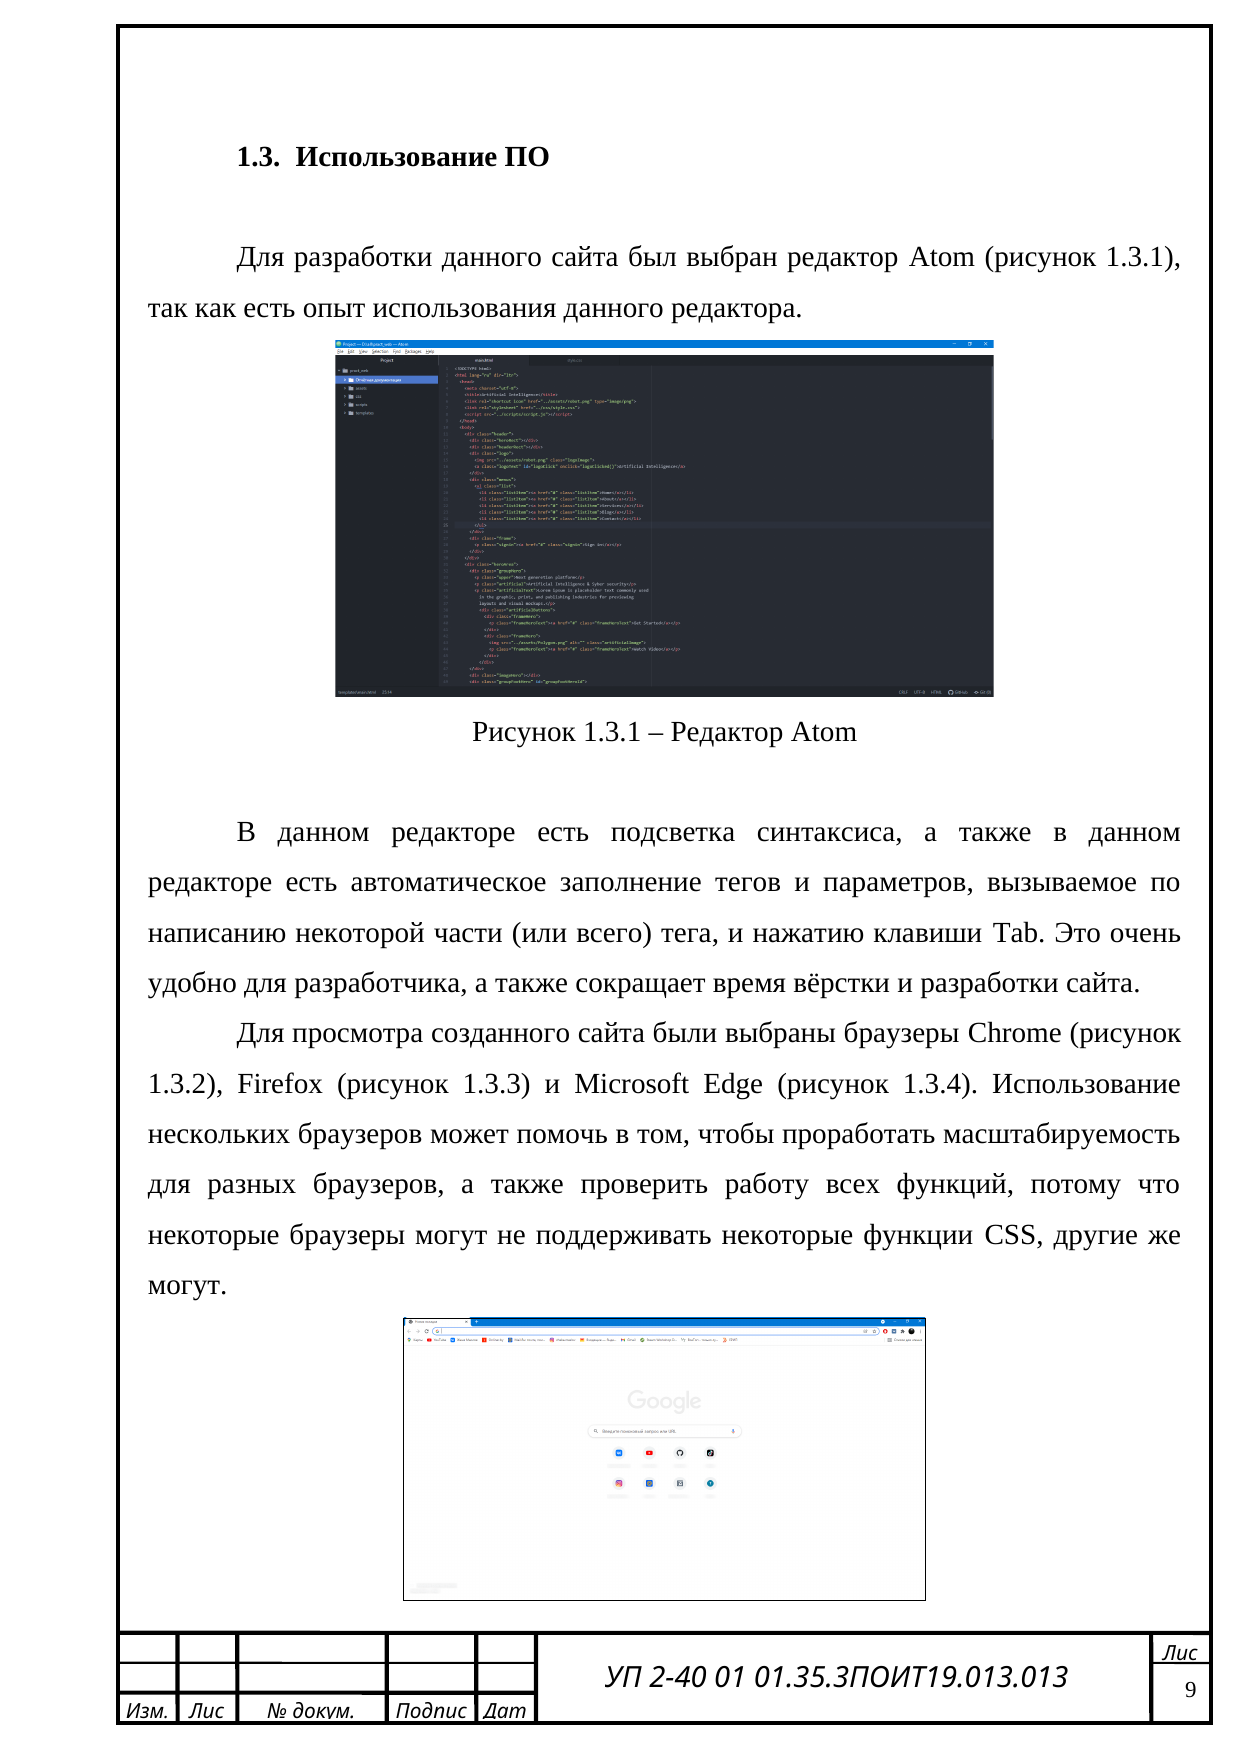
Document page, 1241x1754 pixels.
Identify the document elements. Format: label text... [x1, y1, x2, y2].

text Для просмотра созданного сайта были выбраны браузеры Chrome (рисунок 1.3.2), Firefox (рисунок 1.3.3) и Microsoft Edge (рисунок 1.3.4). Использование нескольких браузеров может помочь в том, чтобы проработать масштабируемость для разных браузеров, а также проверить работу всех функций, потому что некоторые браузеры могут не поддерживать некоторые функции CSS, другие же могут. [148, 1016, 1181, 1301]
text Рисунок 1.3.1 – Редактор Atom [148, 714, 1181, 747]
list Использование ПО [148, 139, 1181, 172]
picture [404, 1319, 925, 1600]
text Для разработки данного сайта был выбран редактор Atom (рисунок 1.3.1), так как есть опыт использования данного редактора. [148, 239, 1181, 323]
picture [335, 340, 994, 697]
text В данном редакторе есть подсветка синтаксиса, а также в данном редакторе есть автоматическое заполнение тегов и параметров, вызываемое по написанию некоторой части (или всего) тега, и нажатию клавиши Tab. Это очень удобно для разработчика, а также сокращает время вёрстки и разработки сайта. [148, 814, 1181, 999]
